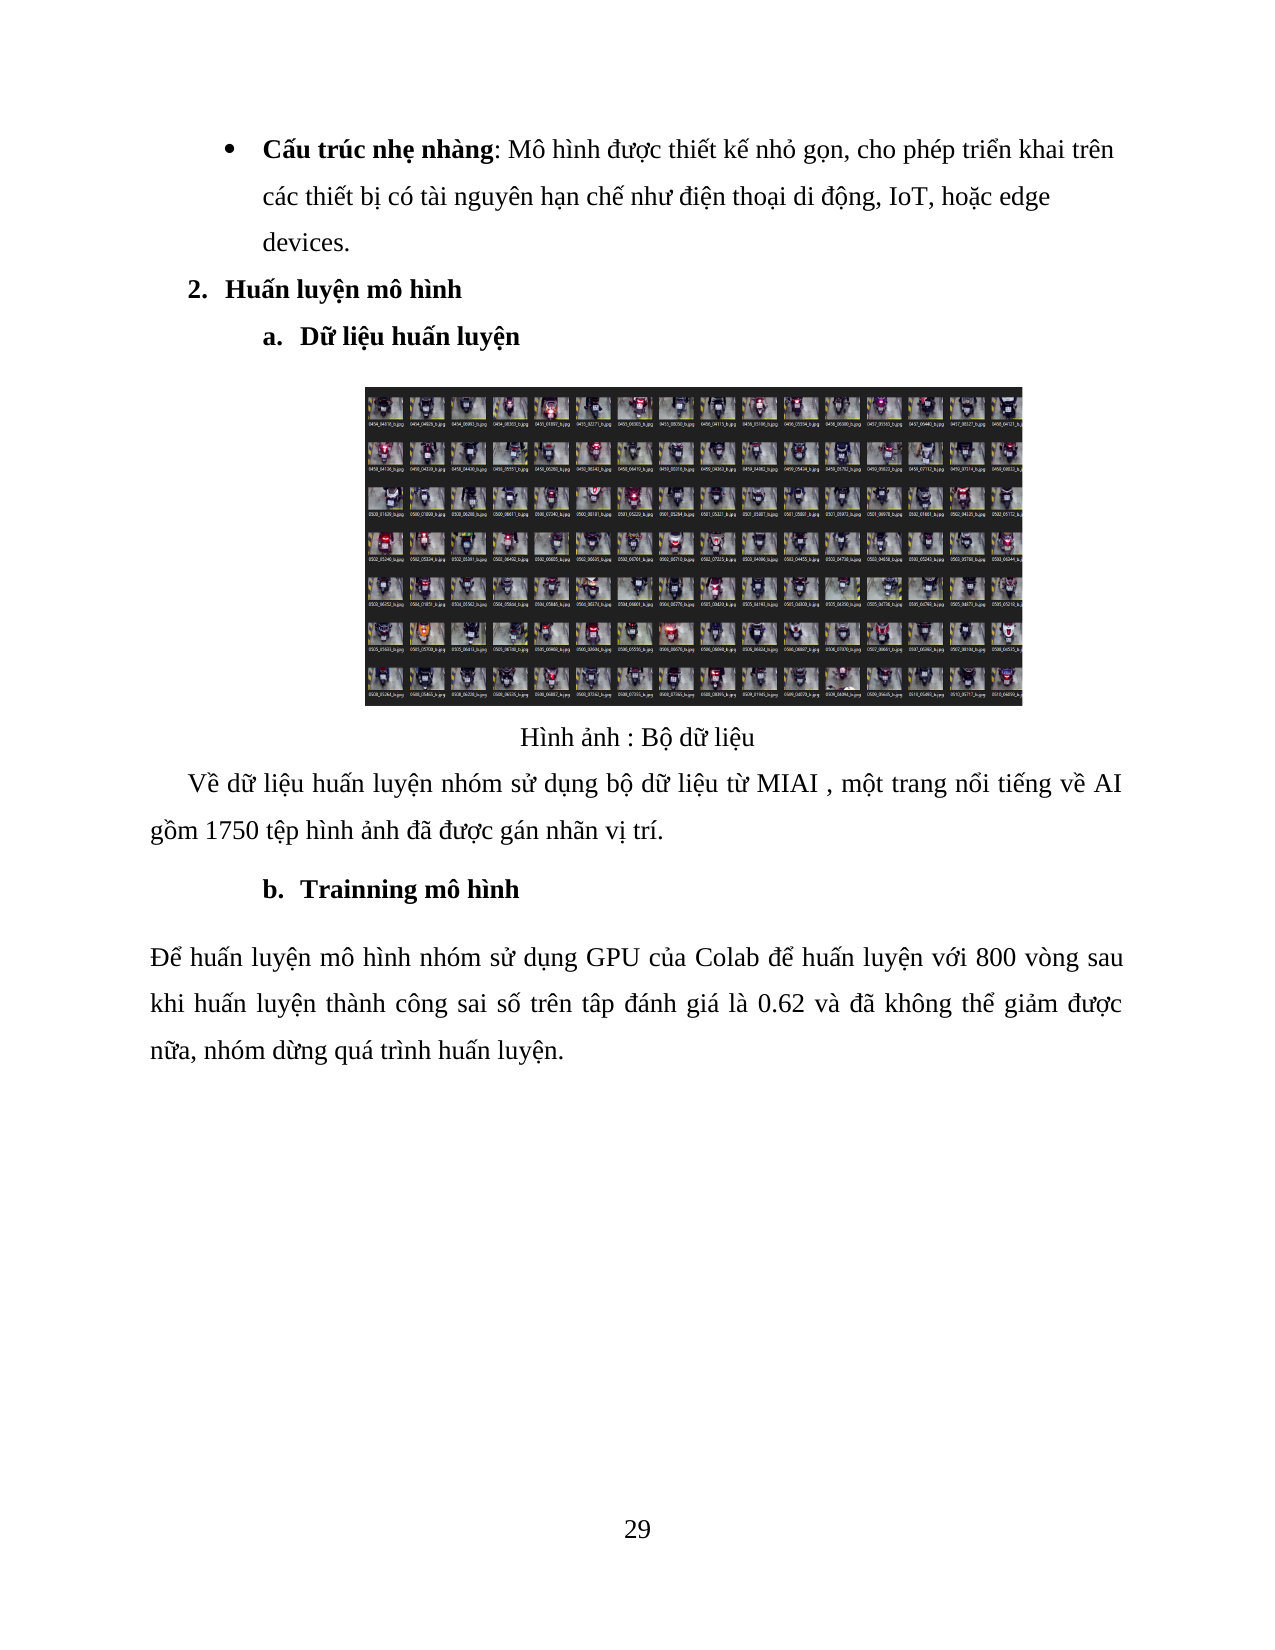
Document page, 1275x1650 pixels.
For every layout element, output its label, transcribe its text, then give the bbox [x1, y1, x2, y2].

list Cấu trúc nhẹ nhàng: Mô hình được thiết kế nhỏ gọn, cho phép triển khai trên các thiết bị có tài nguyên hạn chế như điện thoại di động, IoT, hoặc edge devices. [225, 133, 1125, 257]
picture [365, 387, 1023, 706]
list Dữ liệu huấn luyện [262, 320, 1125, 351]
text Về dữ liệu huấn luyện nhóm sử dụng bộ dữ liệu từ MIAI , một trang nổi tiếng về AI gồm 1750 tệp hình ảnh đã được gán nhãn vị trí. [150, 768, 1125, 845]
text Hình ảnh : Bộ dữ liệu [150, 721, 1125, 752]
text Để huấn luyện mô hình nhóm sử dụng GPU của Colab để huấn luyện với 800 vòng sau khi huấn luyện thành công sai số trên tâp đánh giá là 0.62 và đã không thể giảm được nữa, nhóm dừng quá trình huấn luyện. [150, 941, 1125, 1065]
list Huấn luyện mô hình [187, 273, 1125, 304]
list Trainning mô hình [262, 873, 1125, 904]
